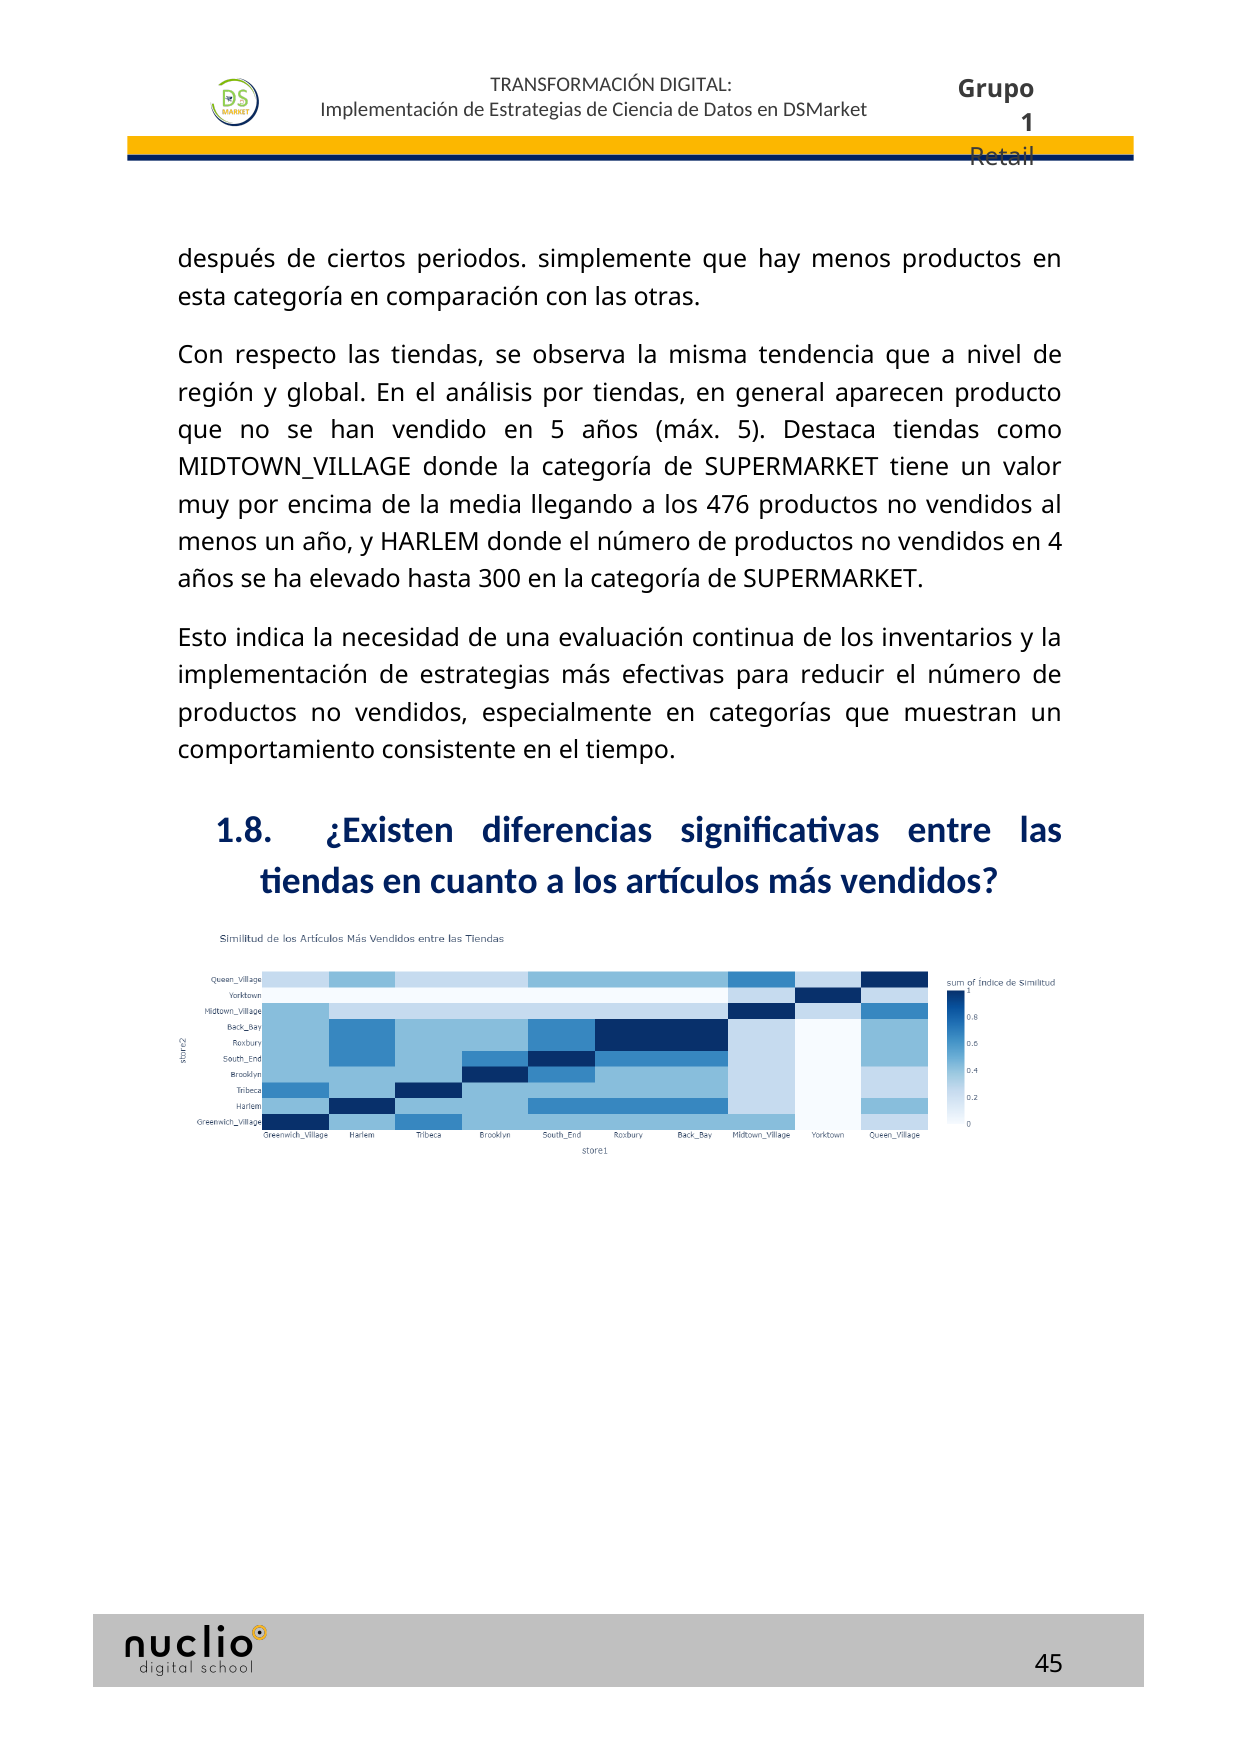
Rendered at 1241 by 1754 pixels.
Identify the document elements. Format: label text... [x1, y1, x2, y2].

picture [177, 915, 1063, 1173]
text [177, 241, 1063, 313]
subtitle ¿Existen diferencias significativas entre las tiendas en cuanto a los artículos más vendidos? [215, 806, 1063, 903]
text Con respecto las tiendas, se observa la misma tendencia que a nivel de región y global. En el análisis por tiendas, en general aparecen producto que no se han vendido en 5 años (máx. 5). Destaca tiendas como MIDTOWN_VILLAGE donde la categoría de SUPERMARKET tiene un valor muy por encima de la media llegando a los 476 productos no vendidos al menos un año, y HARLEM donde el número de productos no vendidos en 4 años se ha elevado hasta 300 en la categoría de SUPERMARKET. [177, 337, 1063, 595]
text Esto indica la necesidad de una evaluación continua de los inventarios y la implementación de estrategias más efectivas para reducir el número de productos no vendidos, especialmente en categorías que muestran un comportamiento consistente en el tiempo. [177, 619, 1063, 766]
picture [205, 70, 264, 127]
picture [125, 1625, 267, 1676]
